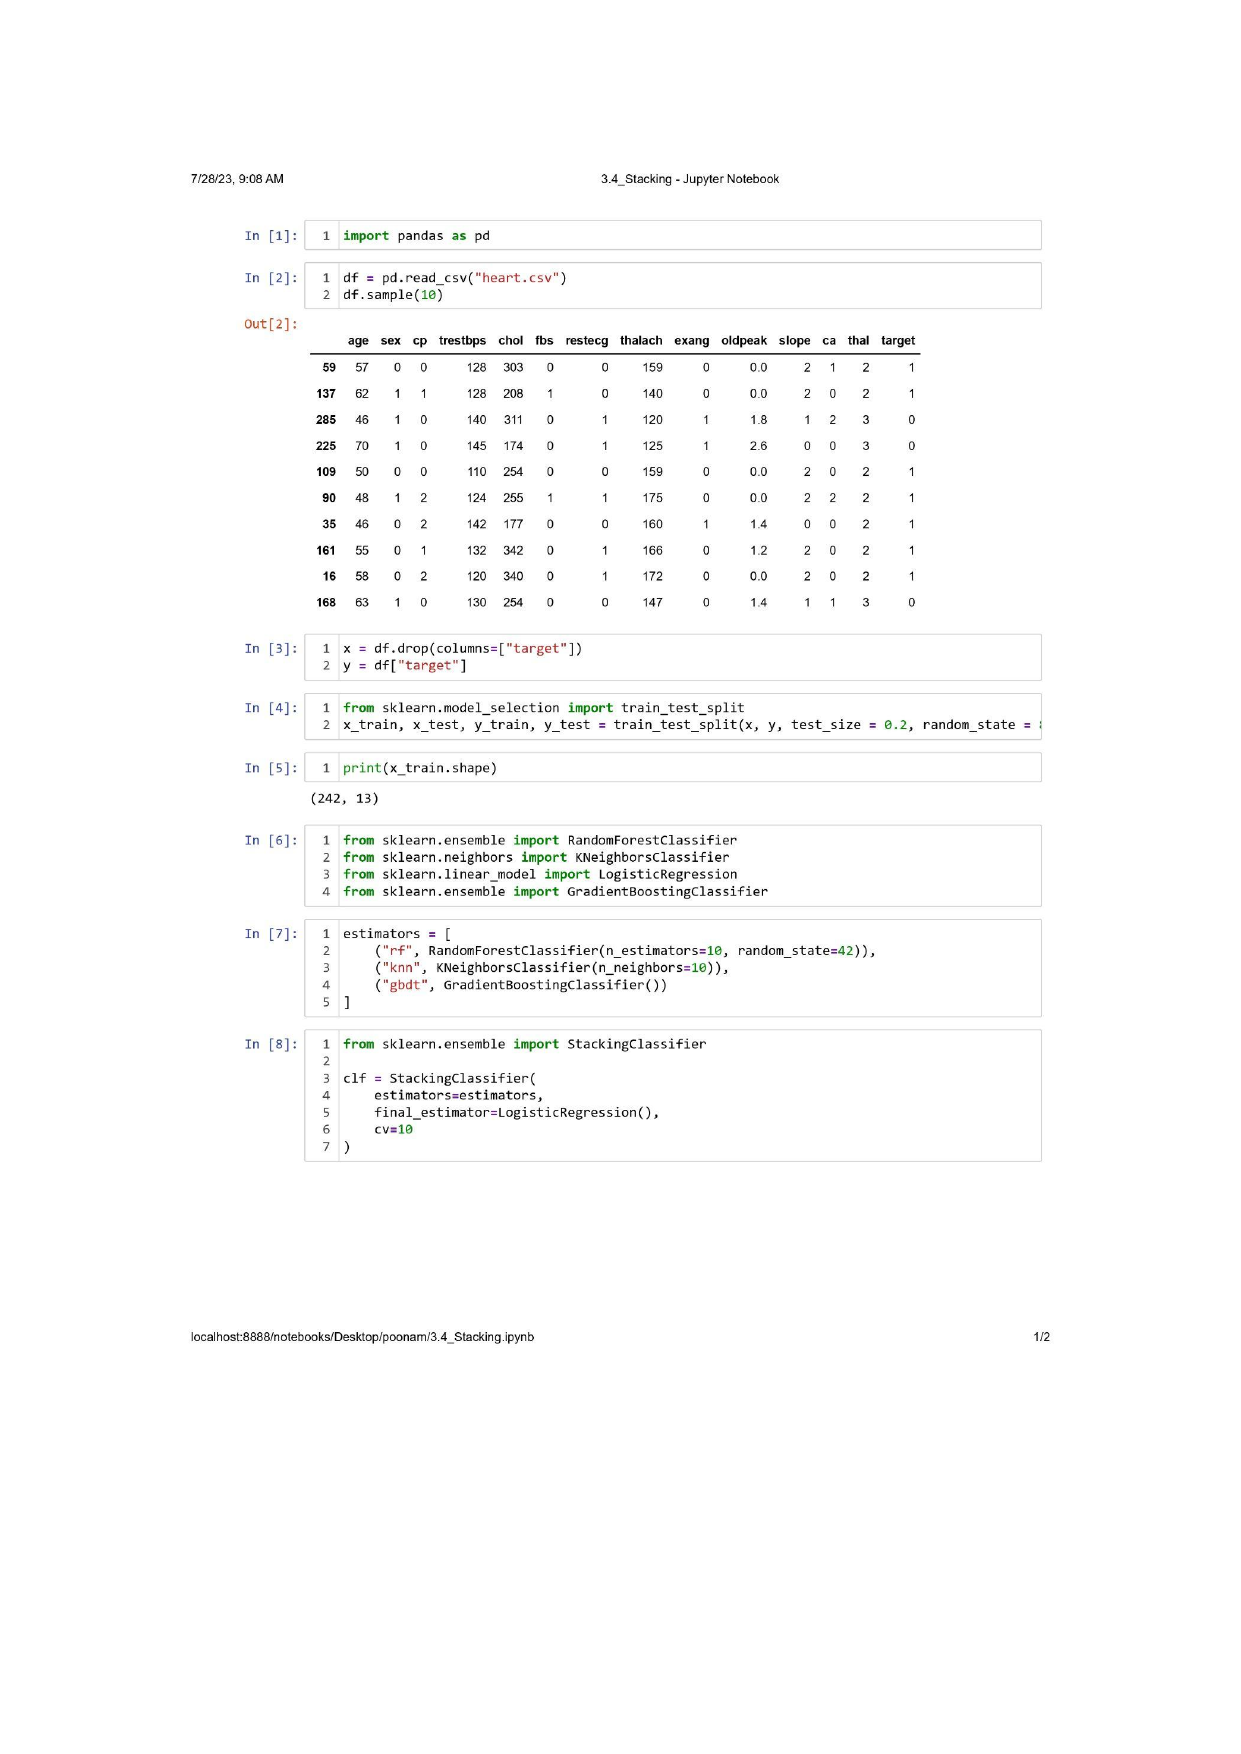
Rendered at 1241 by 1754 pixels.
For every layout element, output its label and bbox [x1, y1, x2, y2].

picture [150, 150, 1091, 1367]
